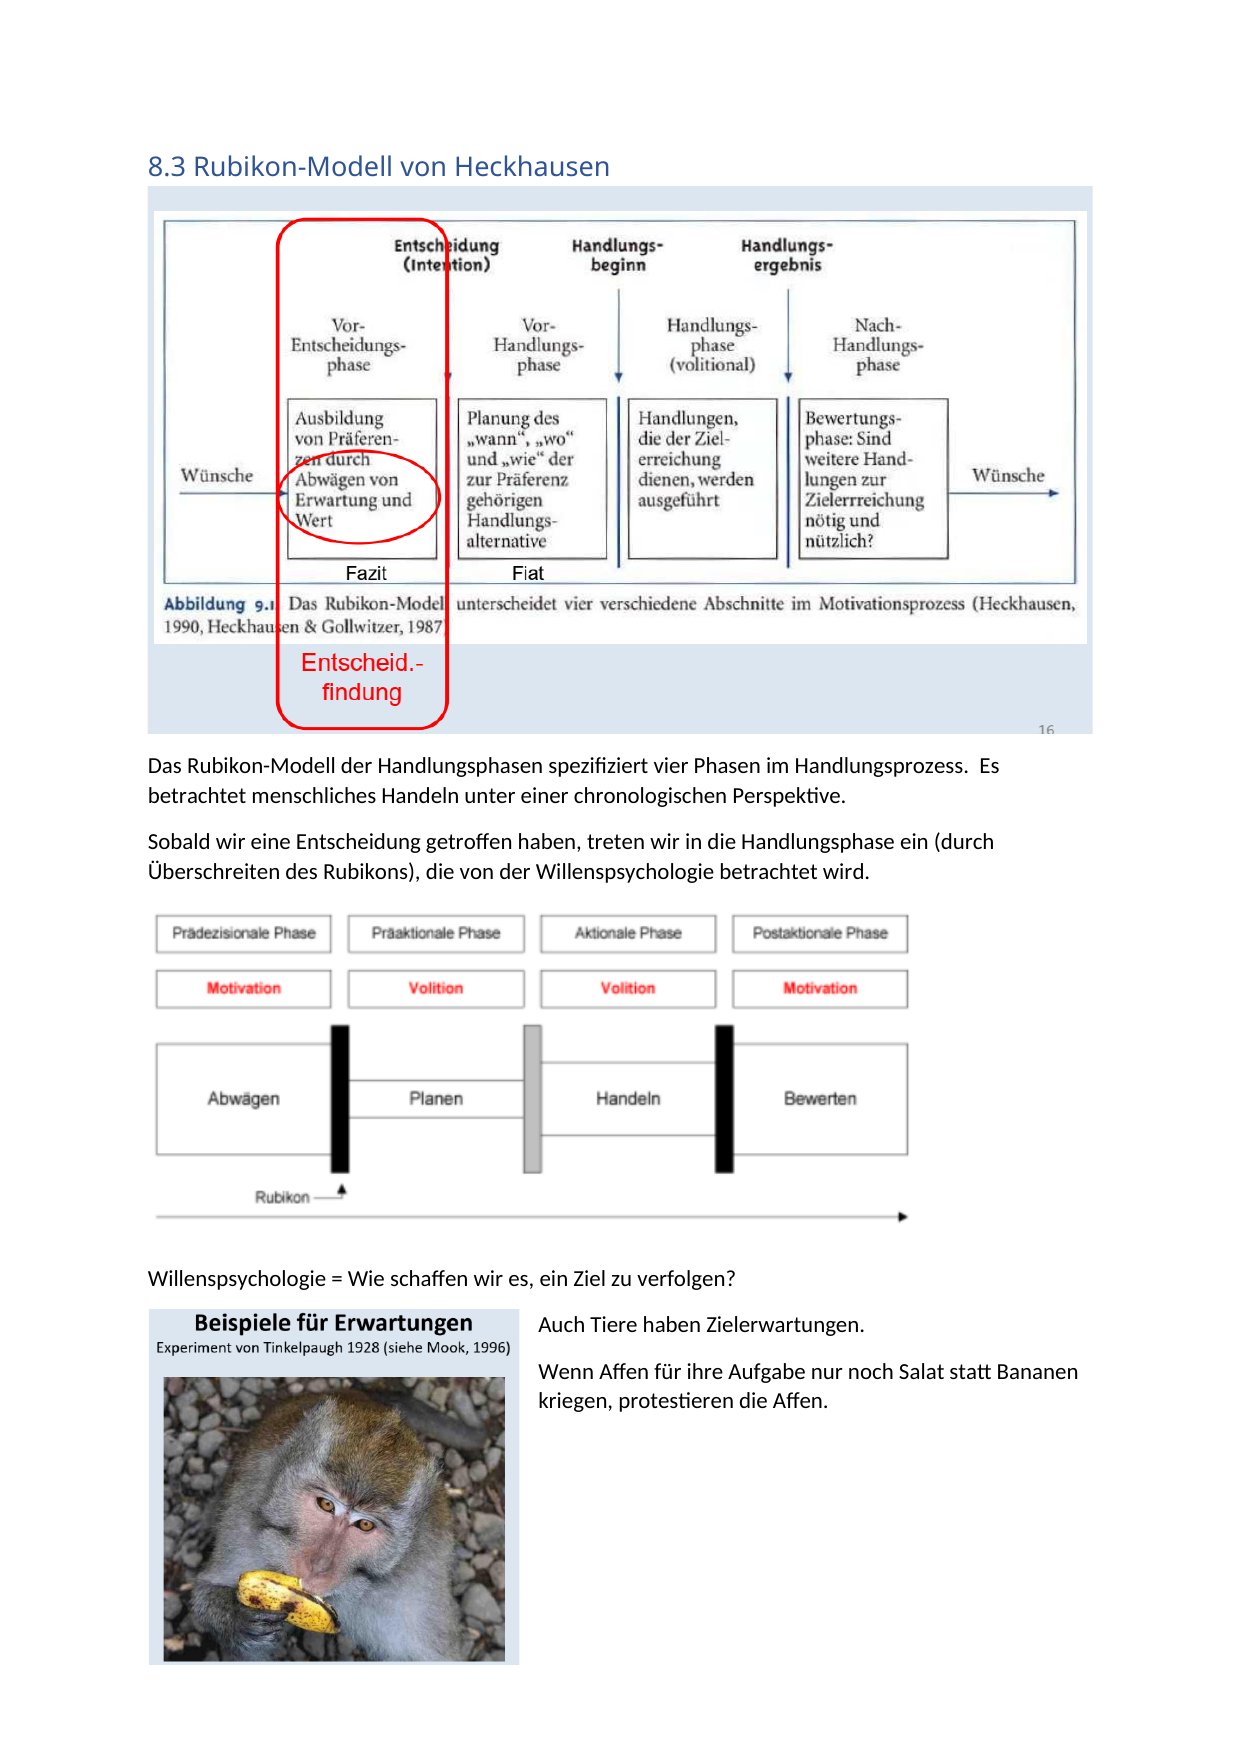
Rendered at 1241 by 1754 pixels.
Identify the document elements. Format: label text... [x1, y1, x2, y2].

subtitle 8.3 Rubikon-Modell von Heckhausen [148, 148, 1093, 184]
text Das Rubikon-Modell der Handlungsphasen spezifiziert vier Phasen im Handlungsprozess. Es betrachtet menschliches Handeln unter einer chronologischen Perspektive. [148, 751, 1093, 809]
text Auch Tiere haben Zielerwartungen. [520, 1310, 1093, 1338]
picture [147, 186, 1093, 734]
picture [147, 903, 943, 1246]
text Wenn Affen für ihre Aufgabe nur noch Salat statt Bananen kriegen, protestieren die Affen. [520, 1357, 1093, 1414]
picture [147, 1309, 520, 1663]
text Willenspsychologie = Wie schaffen wir es, ein Ziel zu verfolgen? [148, 1264, 1093, 1292]
text Sobald wir eine Entscheidung getroffen haben, treten wir in die Handlungsphase ein (durch Überschreiten des Rubikons), die von der Willenspsychologie betrachtet wird. [148, 827, 1093, 885]
